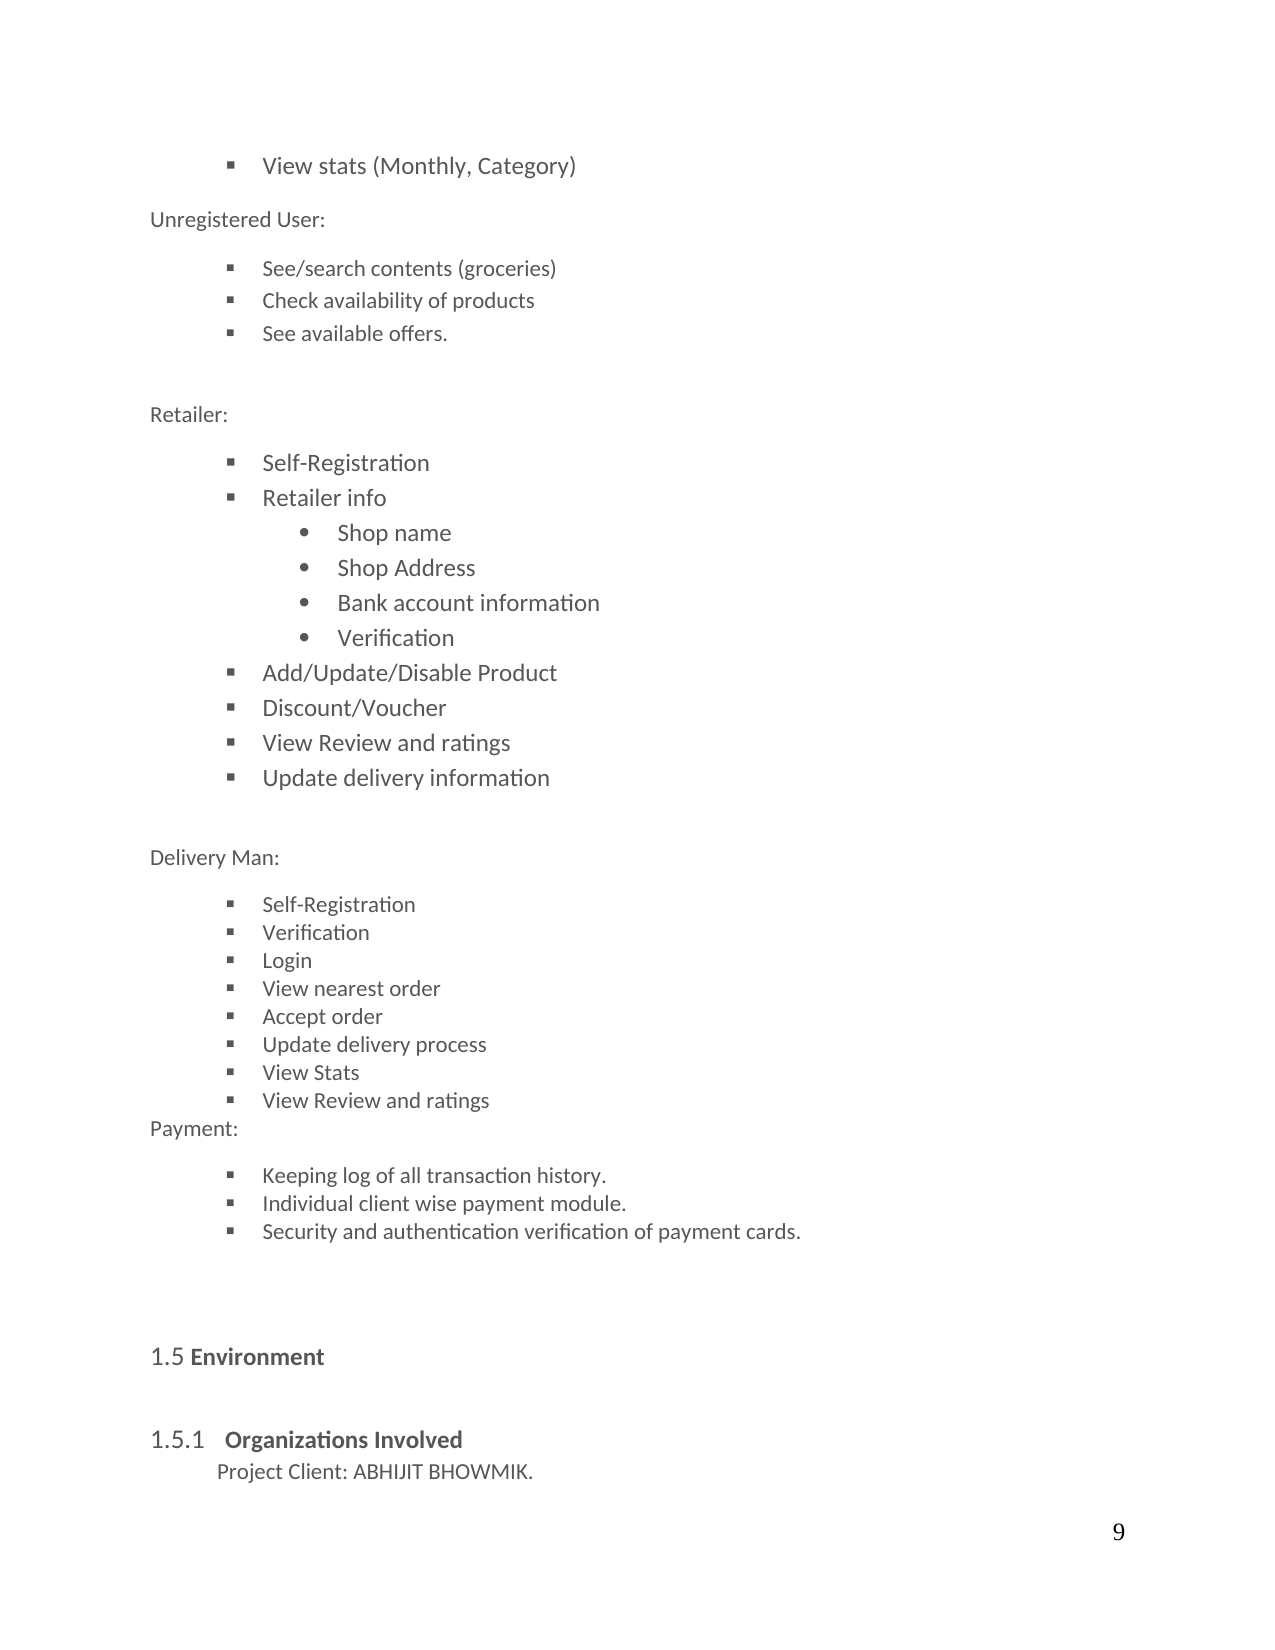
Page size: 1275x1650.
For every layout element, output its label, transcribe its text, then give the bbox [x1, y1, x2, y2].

text Retailer: [150, 400, 1125, 428]
list Self-Registration [225, 447, 1125, 477]
list Update delivery information [225, 762, 1125, 792]
list View Review and ratings [225, 727, 1125, 757]
subtitle 1.5.1 Organizations Involved [150, 1422, 1125, 1455]
list Verification [300, 622, 1125, 652]
list View Review and ratings [225, 1087, 1125, 1114]
list Security and authentication verification of payment cards. [225, 1217, 1125, 1246]
list View nearest order [225, 974, 1125, 1002]
list See/search contents (groceries) [225, 254, 1125, 282]
list Bank account information [300, 587, 1125, 617]
list See available offers. [225, 319, 1125, 347]
list View stats (Monthly, Category) [225, 150, 1125, 181]
list Add/Update/Disable Product [225, 657, 1125, 687]
list Update delivery process [225, 1031, 1125, 1058]
list Shop Address [300, 552, 1125, 582]
list Individual client wise payment module. [225, 1189, 1125, 1217]
list Self-Registration [225, 890, 1125, 918]
text Unregistered User: [150, 206, 1125, 233]
list Retailer info [225, 482, 1125, 512]
list Discount/Voucher [225, 692, 1125, 722]
list Shop name [300, 517, 1125, 547]
text Payment: [150, 1114, 1125, 1143]
list Keeping log of all transaction history. [225, 1161, 1125, 1189]
text Delivery Man: [150, 843, 1125, 872]
list Login [225, 946, 1125, 974]
list Check availability of products [225, 287, 1125, 314]
list Accept order [225, 1002, 1125, 1031]
list View Stats [225, 1058, 1125, 1087]
subtitle 1.5 Environment [150, 1339, 1125, 1372]
list Verification [225, 918, 1125, 946]
text Project Client: ABHIJIT BHOWMIK. [150, 1457, 1125, 1485]
